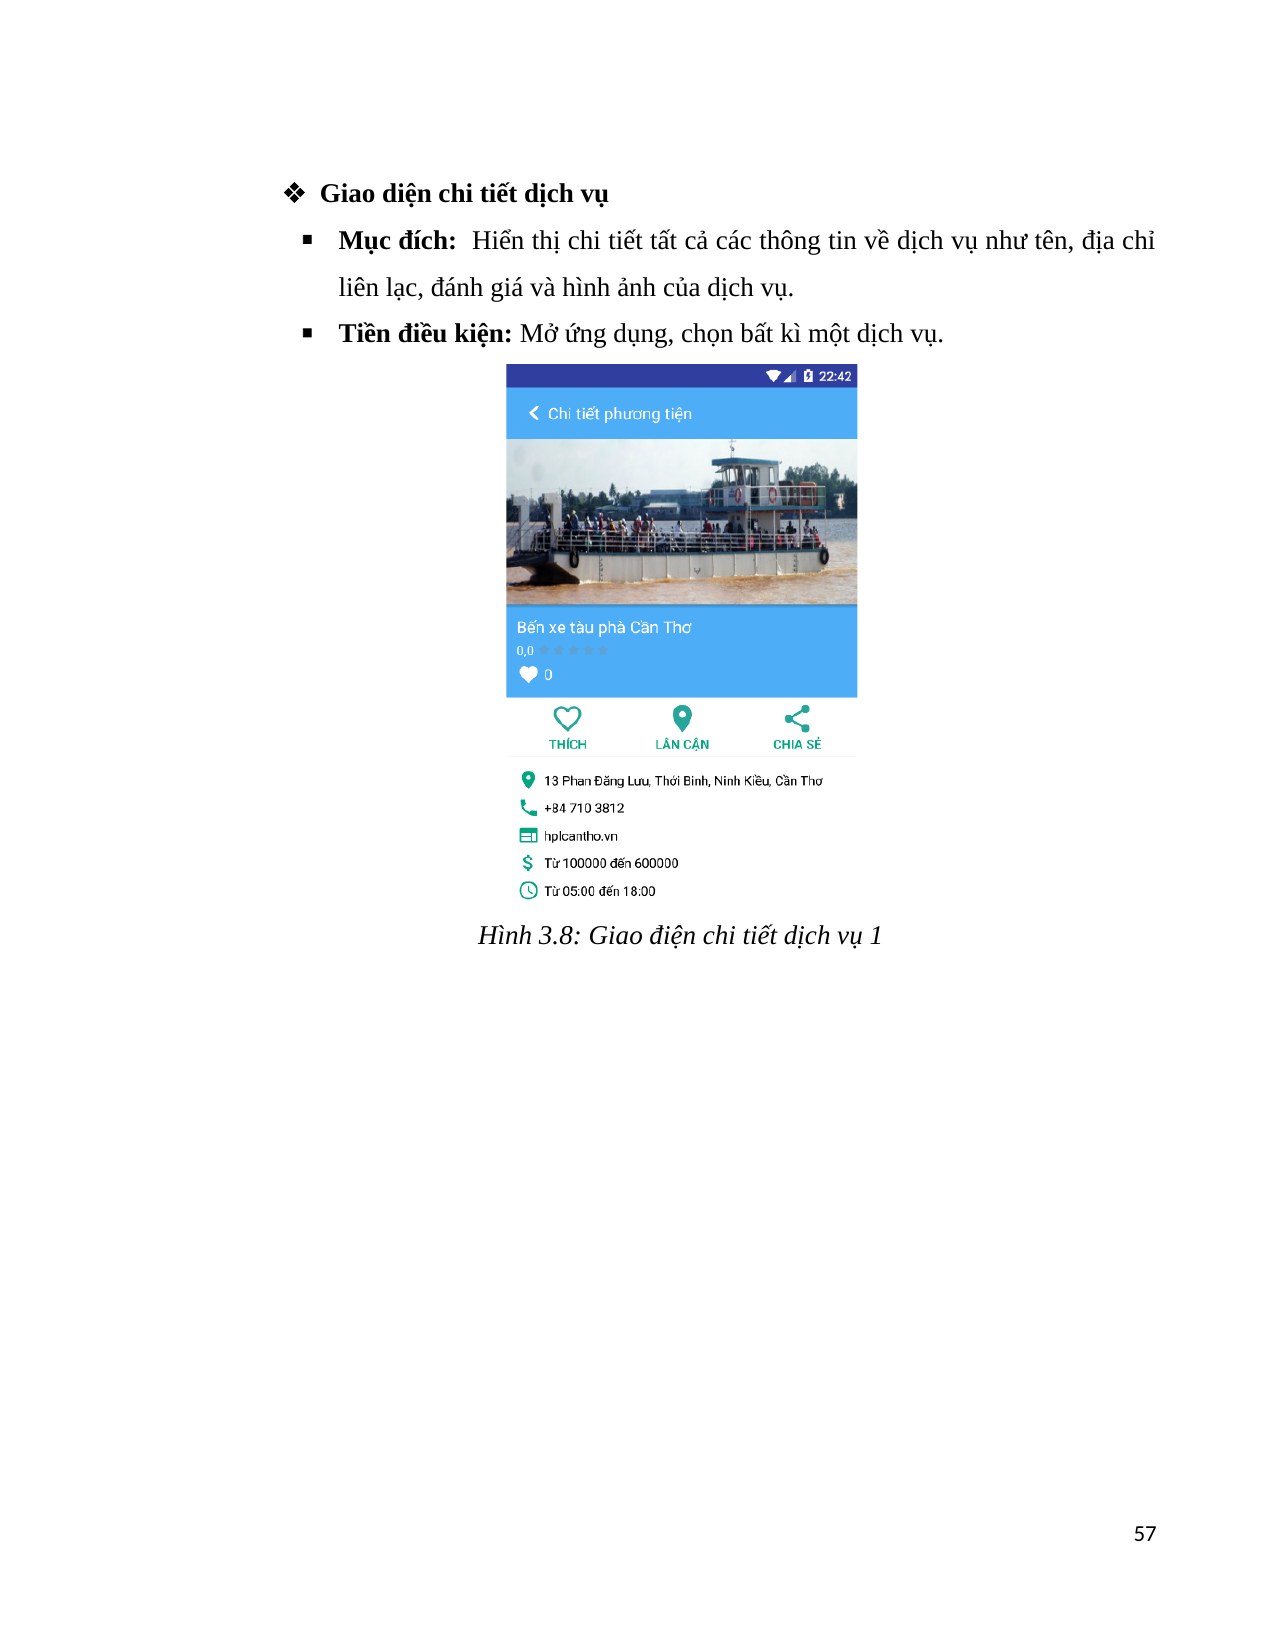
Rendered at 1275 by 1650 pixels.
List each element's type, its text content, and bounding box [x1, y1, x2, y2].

list Tiền điều kiện: Mở ứng dụng, chọn bất kì một dịch vụ. [301, 317, 1156, 348]
list Mục đích: Hiển thị chi tiết tất cả các thông tin về dịch vụ như tên, địa chỉ liên lạc, đánh giá và hình ảnh của dịch vụ. [301, 224, 1156, 302]
picture [506, 364, 858, 905]
list Giao diện chi tiết dịch vụ [282, 177, 1156, 208]
text Hình 3.8: Giao điện chi tiết dịch vụ 1 [207, 919, 1156, 950]
